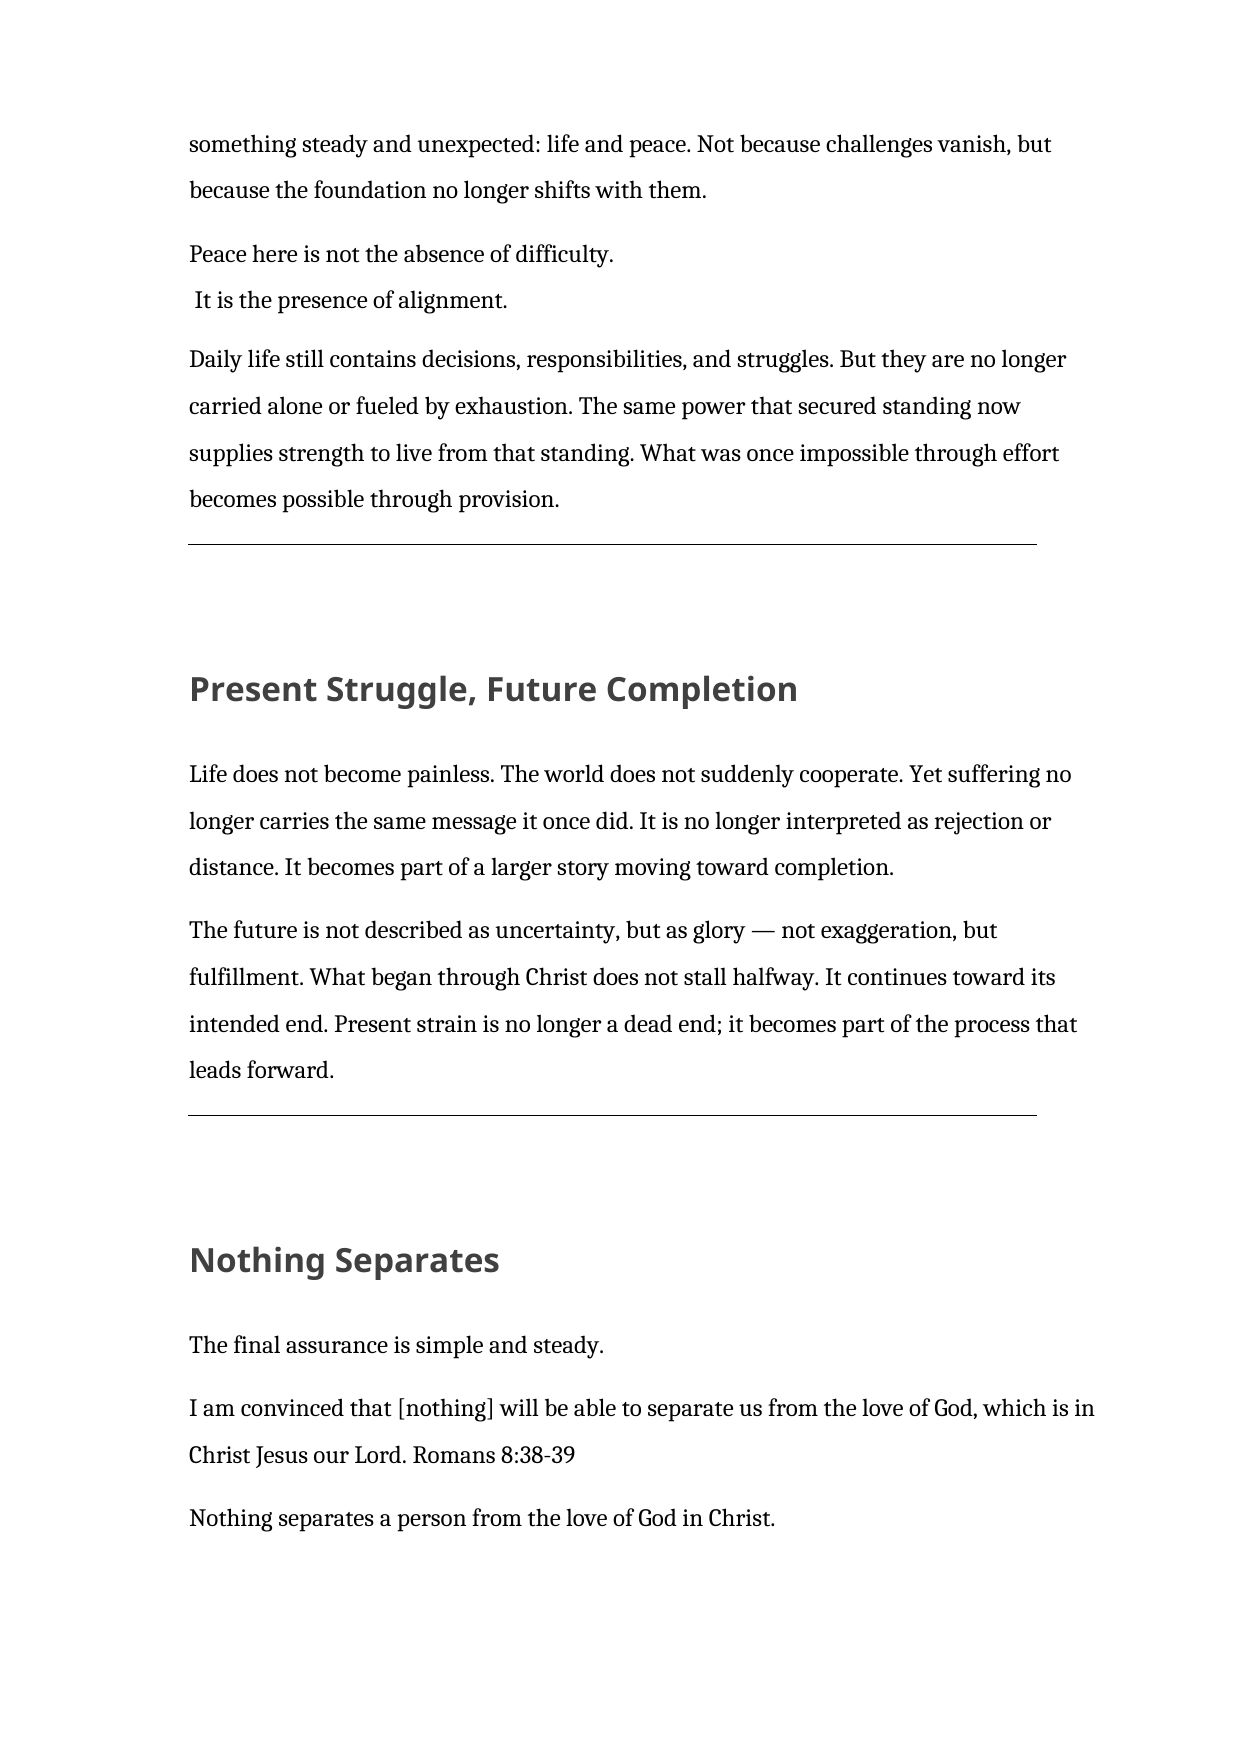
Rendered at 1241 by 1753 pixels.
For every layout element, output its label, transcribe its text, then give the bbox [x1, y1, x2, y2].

subtitle Nothing Separates [189, 1237, 1098, 1282]
text The future is not described as uncertainty, but as glory — not exaggeration, but fulfillment. What began through Christ does not stall halfway. It continues toward its intended end. Present strain is no longer a dead end; it becomes part of the process that leads forward. [189, 916, 1098, 1085]
text Daily life still contains decisions, responsibilities, and struggles. But they are no longer carried alone or fueled by exhaustion. The same power that secured standing now supplies strength to live from that standing. What was once impossible through effort becomes possible through provision. [189, 345, 1098, 514]
text The final assurance is simple and steady. [189, 1331, 1098, 1360]
text Nothing separates a person from the love of God in Christ. [189, 1504, 1098, 1533]
text Life does not become painless. The world does not suddenly cooperate. Yet suffering no longer carries the same message it once did. It is no longer interpreted as rejection or distance. It becomes part of a larger story moving toward completion. [189, 760, 1098, 882]
subtitle Present Struggle, Future Completion [189, 666, 1098, 711]
text Peace here is not the absence of difficulty. It is the presence of alignment. [189, 240, 1098, 315]
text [189, 130, 1098, 205]
text I am convinced that [nothing] will be able to separate us from the love of God, which is in Christ Jesus our Lord. Romans 8:38-39 [189, 1394, 1098, 1469]
